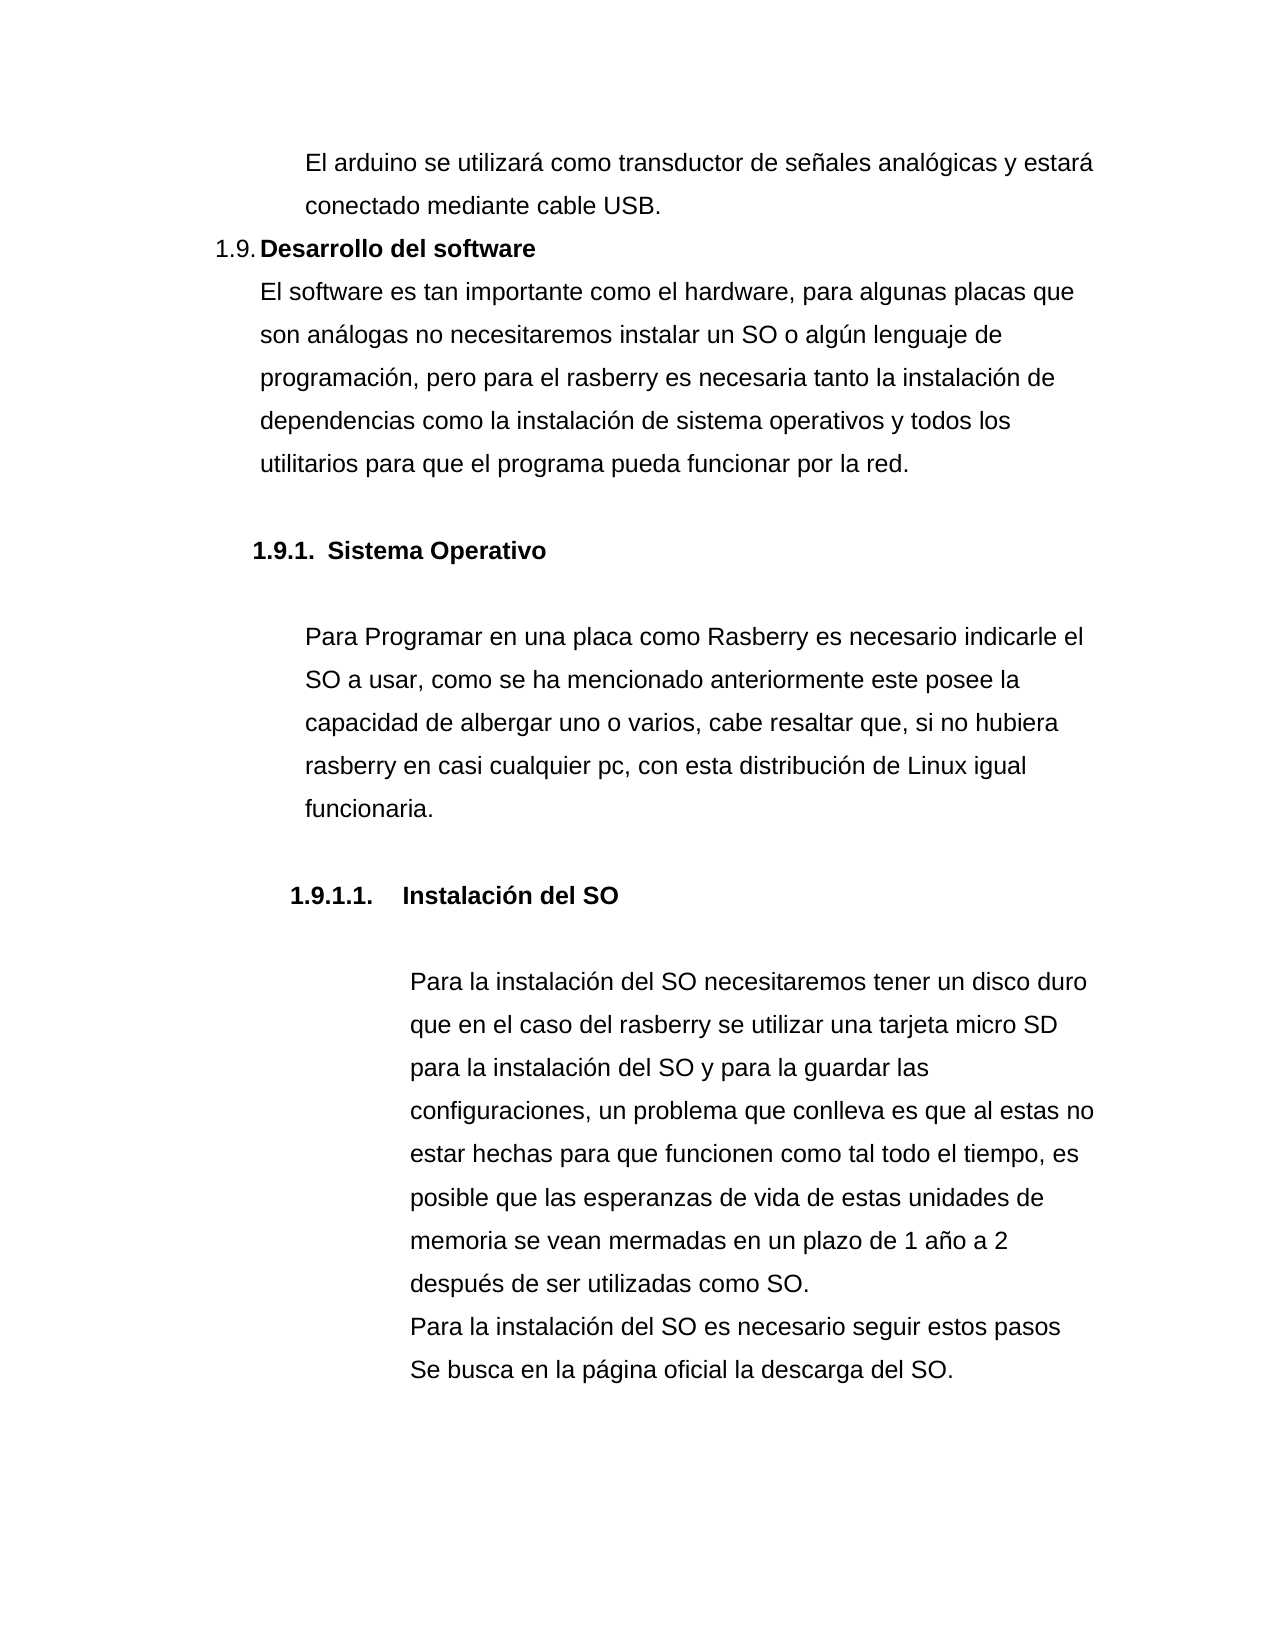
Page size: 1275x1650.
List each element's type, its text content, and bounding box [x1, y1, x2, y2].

text Se busca en la página oficial la descarga del SO. [410, 1355, 1098, 1384]
text Para Programar en una placa como Rasberry es necesario indicarle el SO a usar, como se ha mencionado anteriormente este posee la capacidad de albergar uno o varios, cabe resaltar que, si no hubiera rasberry en casi cualquier pc, con esta distribución de Linux igual funcionaria. [305, 622, 1098, 823]
list Desarrollo del software [215, 234, 1098, 263]
text Para la instalación del SO necesitaremos tener un disco duro que en el caso del rasberry se utilizar una tarjeta micro SD para la instalación del SO y para la guardar las configuraciones, un problema que conlleva es que al estas no estar hechas para que funcionen como tal todo el tiempo, es posible que las esperanzas de vida de estas unidades de memoria se vean mermadas en un plazo de 1 año a 2 después de ser utilizadas como SO. [410, 967, 1098, 1298]
text Para la instalación del SO es necesario seguir estos pasos [410, 1312, 1098, 1341]
text El software es tan importante como el hardware, para algunas placas que son análogas no necesitaremos instalar un SO o algún lenguaje de programación, pero para el rasberry es necesaria tanto la instalación de dependencias como la instalación de sistema operativos y todos los utilitarios para que el programa pueda funcionar por la red. [260, 277, 1098, 478]
list Sistema Operativo [252, 536, 1098, 564]
text El arduino se utilizará como transductor de señales analógicas y estará conectado mediante cable USB. [305, 148, 1098, 219]
list Instalación del SO [290, 881, 1098, 909]
